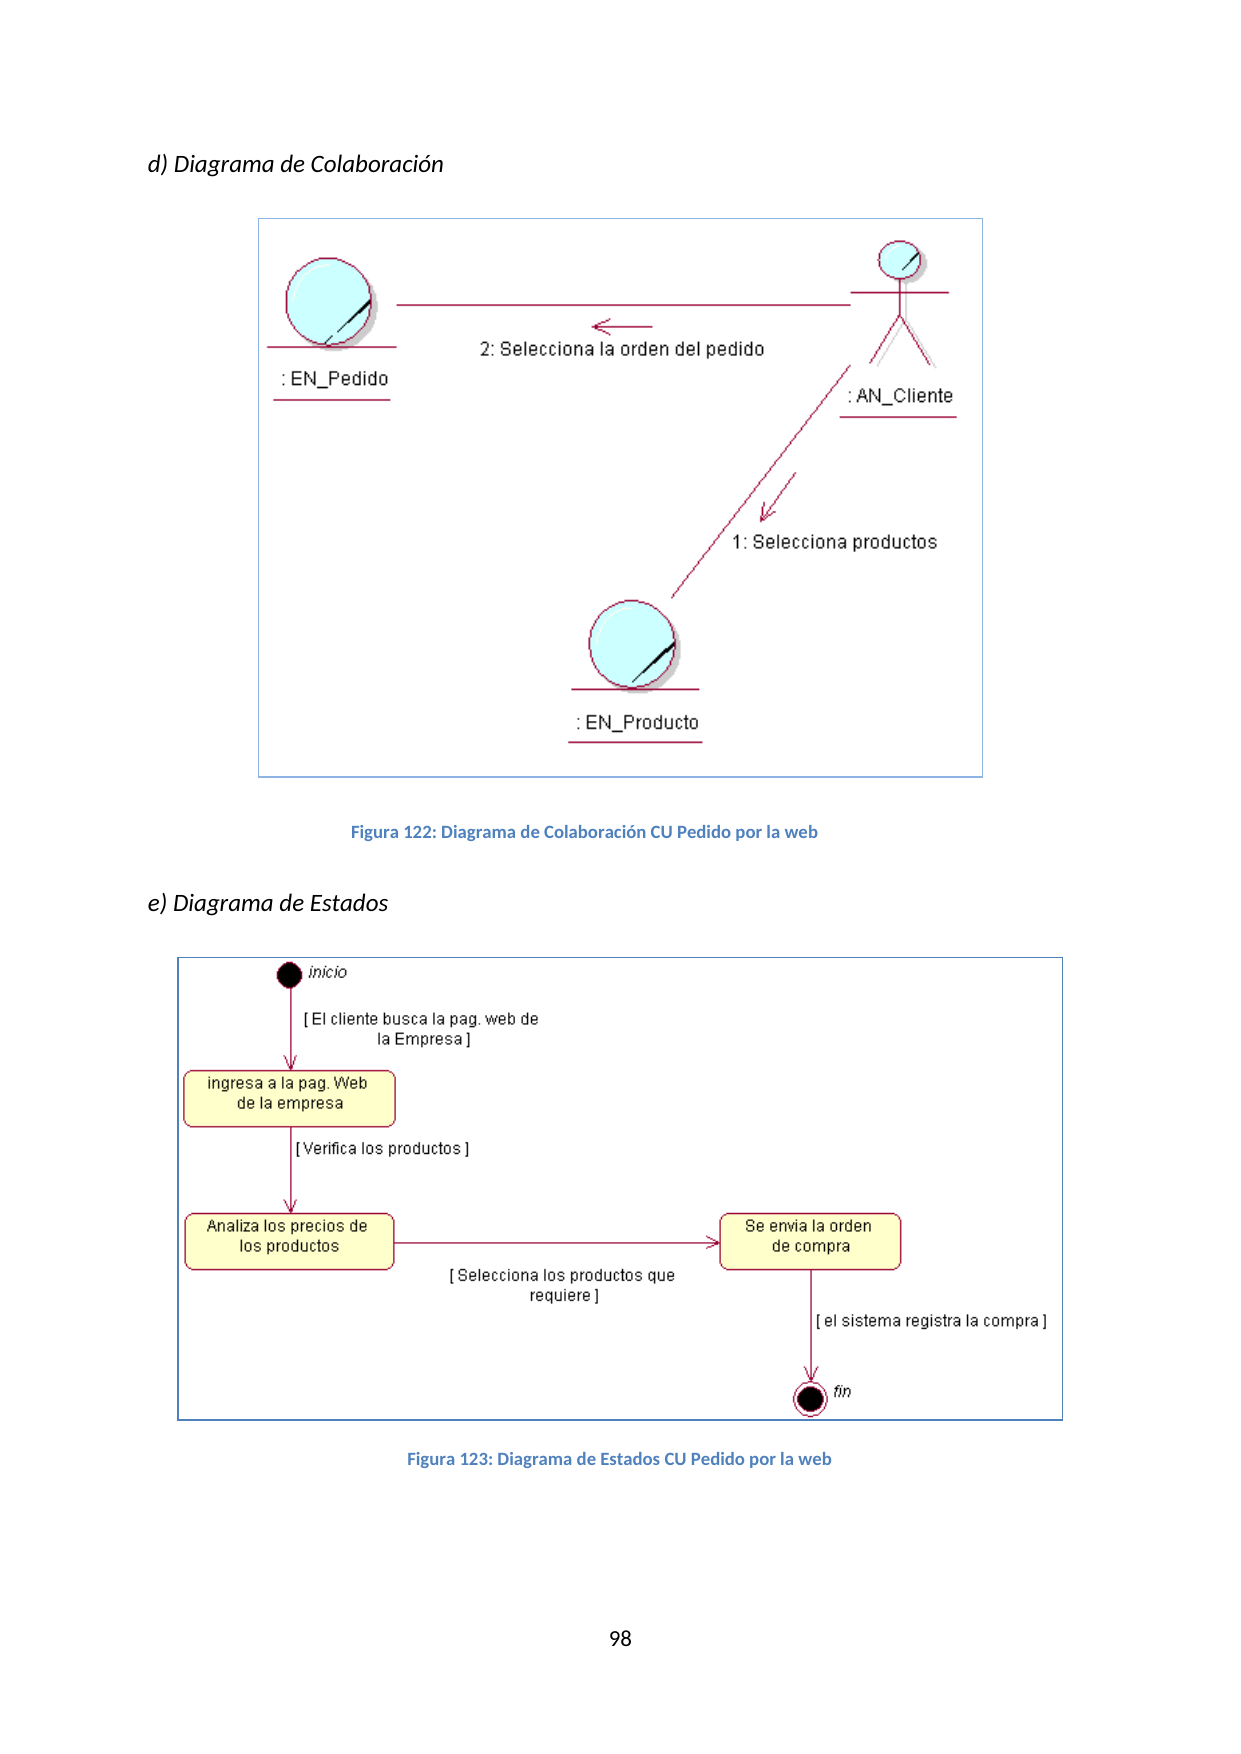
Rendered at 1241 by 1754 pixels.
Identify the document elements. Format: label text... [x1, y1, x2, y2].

list d) Diagrama de Colaboración [148, 148, 1093, 178]
list e) Diagrama de Estados [148, 887, 1093, 917]
picture [179, 958, 1062, 1419]
picture [259, 219, 982, 776]
